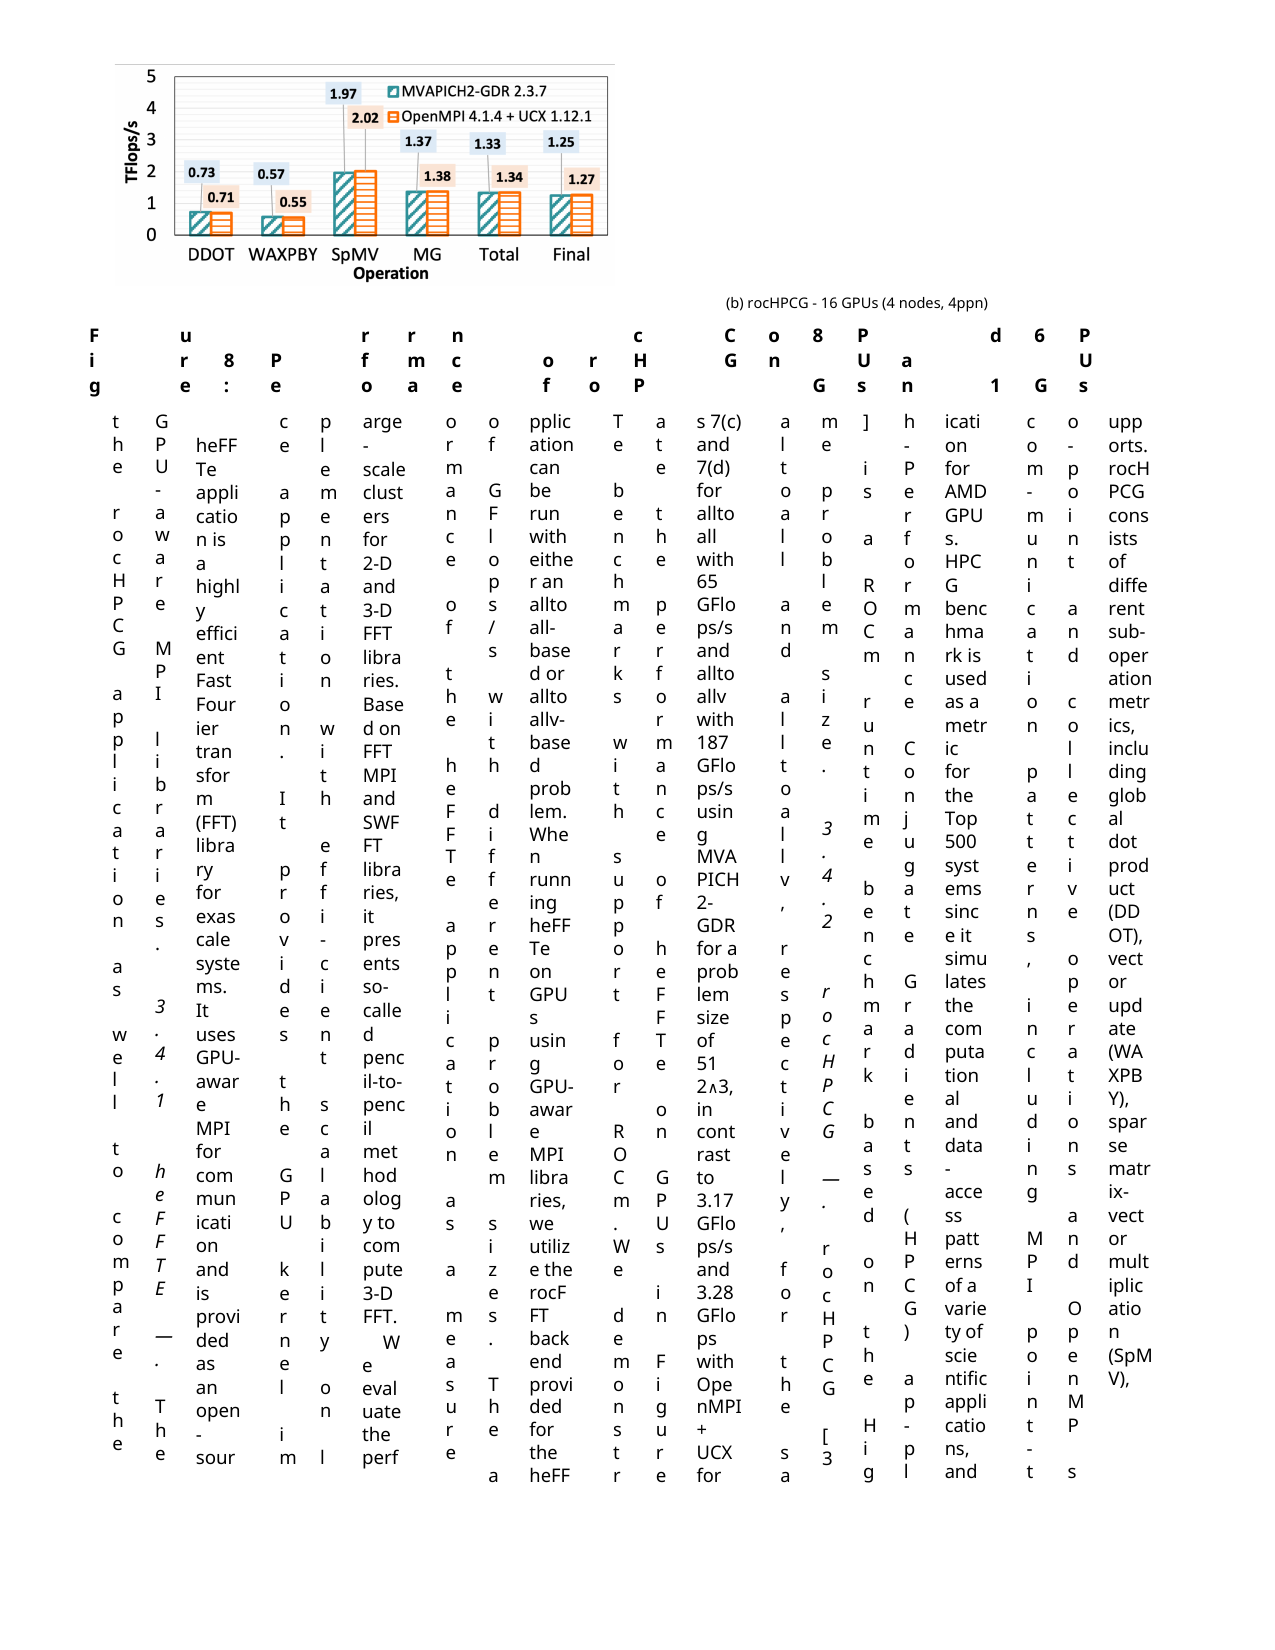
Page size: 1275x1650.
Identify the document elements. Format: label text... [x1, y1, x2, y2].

picture [114, 63, 616, 287]
text We evaluate the performance of the heFFTe application as a measure of GFlops/s with different problem sizes. The application can be run with either an alltoall-based or alltoallv-based problem. When running heFFTe on GPUs using GPU-aware MPI libraries, we utilize the rocFFT backend provided for the heFFTe benchmarks with support for ROCm. We demonstrate the performance of heFFTe on GPUs in Figures 7(c) and 7(d) for alltoall with 65 GFlops/s and alltoallv with 187 GFlops/s using MVAPICH2-GDR for a problem size of 512∧3, in contrast to 3.17 GFlops/s and 3.28 GFlops with OpenMPI + UCX for altoall and alltoallv, respectively, for the same problem size. [529, 410, 575, 1487]
text (b) rocHPCG - 16 GPUs (4 nodes, 4ppn) [89, 293, 988, 313]
text 3.4.2 rocHPCG —. rocHPCG [3] is a ROCm runtime benchmark based on the High-Performance Conjugate Gradients (HPCG) ap-plication for AMD GPUs. HPCG benchmark is used as a metric for the Top500 systems since it simulates the computational and data-access patterns of a variety of scientific applications, and com-munication patterns, including MPI point-to-point and collective operations and OpenMP supports. rocHPCG consists of different sub-operation metrics, including global dot product (DDOT), vector update (WAXPBY), sparse matrix-vector multiplication (SpMV), [944, 410, 988, 1483]
text 3.4.2 rocHPCG —. rocHPCG [3] is a ROCm runtime benchmark based on the High-Performance Conjugate Gradients (HPCG) ap-plication for AMD GPUs. HPCG benchmark is used as a metric for the Top500 systems since it simulates the computational and data-access patterns of a variety of scientific applications, and com-munication patterns, including MPI point-to-point and collective operations and OpenMP supports. rocHPCG consists of different sub-operation metrics, including global dot product (DDOT), vector update (WAXPBY), sparse matrix-vector multiplication (SpMV), [1108, 410, 1153, 1390]
text We evaluate the performance of the heFFTe application as a measure of GFlops/s with different problem sizes. The application can be run with either an alltoall-based or alltoallv-based problem. When running heFFTe on GPUs using GPU-aware MPI libraries, we utilize the rocFFT backend provided for the heFFTe benchmarks with support for ROCm. We demonstrate the performance of heFFTe on GPUs in Figures 7(c) and 7(d) for alltoall with 65 GFlops/s and alltoallv with 187 GFlops/s using MVAPICH2-GDR for a problem size of 512∧3, in contrast to 3.17 GFlops/s and 3.28 GFlops with OpenMPI + UCX for altoall and alltoallv, respectively, for the same problem size. [696, 410, 743, 1487]
text 3.4.1 heFFTE —. The heFFTe application is a highly efficient Fast Fourier transform (FFT) library for exascale systems. It uses GPU-aware MPI for communication and is provided as an open-source application. It provides the GPU kernel implementation with effi-cient scalability on large-scale clusters for 2-D and 3-D FFT libraries. Based on FFTMPI and SWFFT libraries, it presents so-called pencil-to-pencil methodology to compute 3-D FFT. [363, 410, 408, 1328]
text 3.4.1 heFFTE —. The heFFTe application is a highly efficient Fast Fourier transform (FFT) library for exascale systems. It uses GPU-aware MPI for communication and is provided as an open-source application. It provides the GPU kernel implementation with effi-cient scalability on large-scale clusters for 2-D and 3-D FFT libraries. Based on FFTMPI and SWFFT libraries, it presents so-called pencil-to-pencil methodology to compute 3-D FFT. [196, 410, 241, 1469]
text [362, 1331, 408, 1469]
